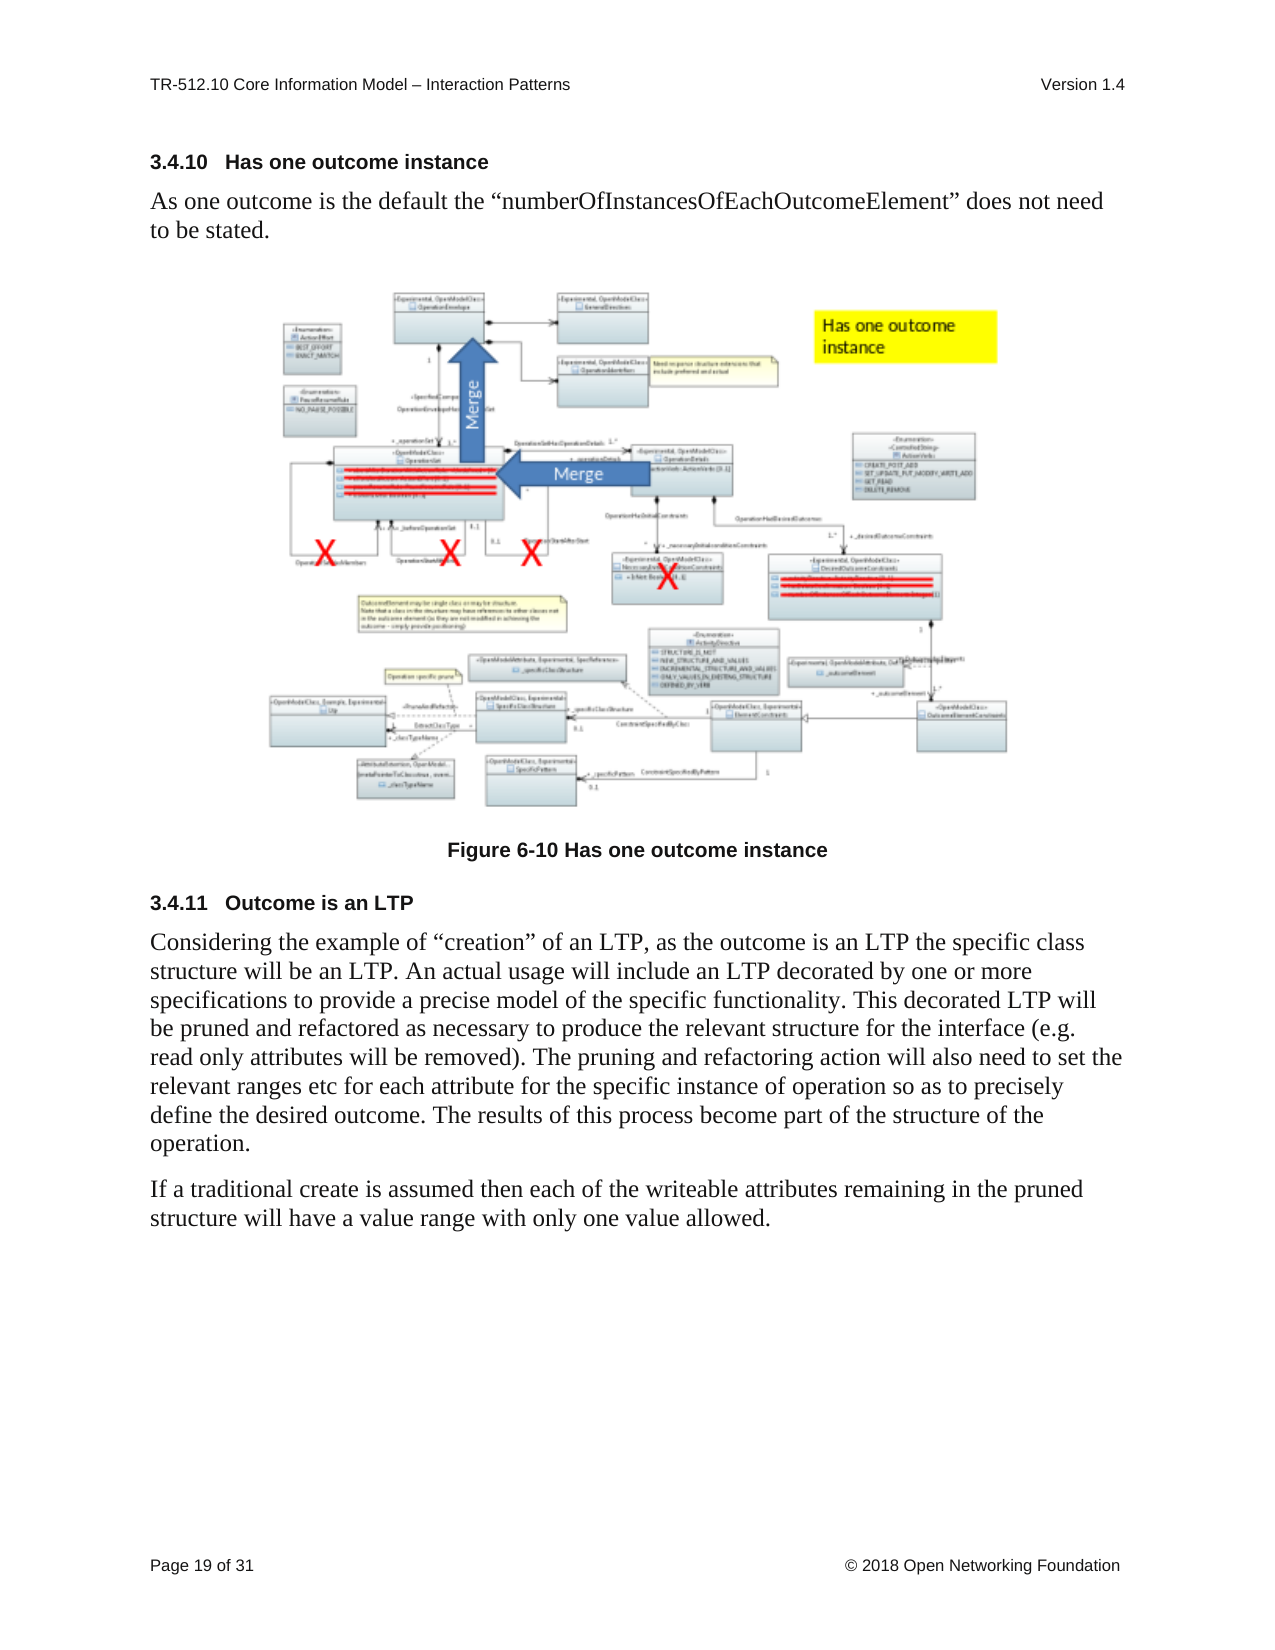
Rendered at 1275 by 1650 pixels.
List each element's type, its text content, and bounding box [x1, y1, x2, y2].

text Considering the example of “creation” of an LTP, as the outcome is an LTP the specific class structure will be an LTP. An actual usage will include an LTP decorated by one or more specifications to provide a precise model of the specific functionality. This decorated LTP will be pruned and refactored as necessary to produce the relevant structure for the interface (e.g. read only attributes will be removed). The pruning and refactoring action will also need to set the relevant ranges etc for each attribute for the specific instance of operation so as to precisely define the desired outcome. The results of this process become part of the structure of the operation. [150, 927, 1125, 1157]
subtitle Outcome is an LTP [150, 891, 1125, 915]
text As one outcome is the default the “numberOfInstancesOfEachOutcomeElement” does not need to be stated. [150, 186, 1125, 244]
text If a traditional create is assumed then each of the writeable attributes remaining in the pruned structure will have a value range with only one value allowed. [150, 1174, 1125, 1231]
subtitle Has one outcome instance [150, 150, 1125, 174]
